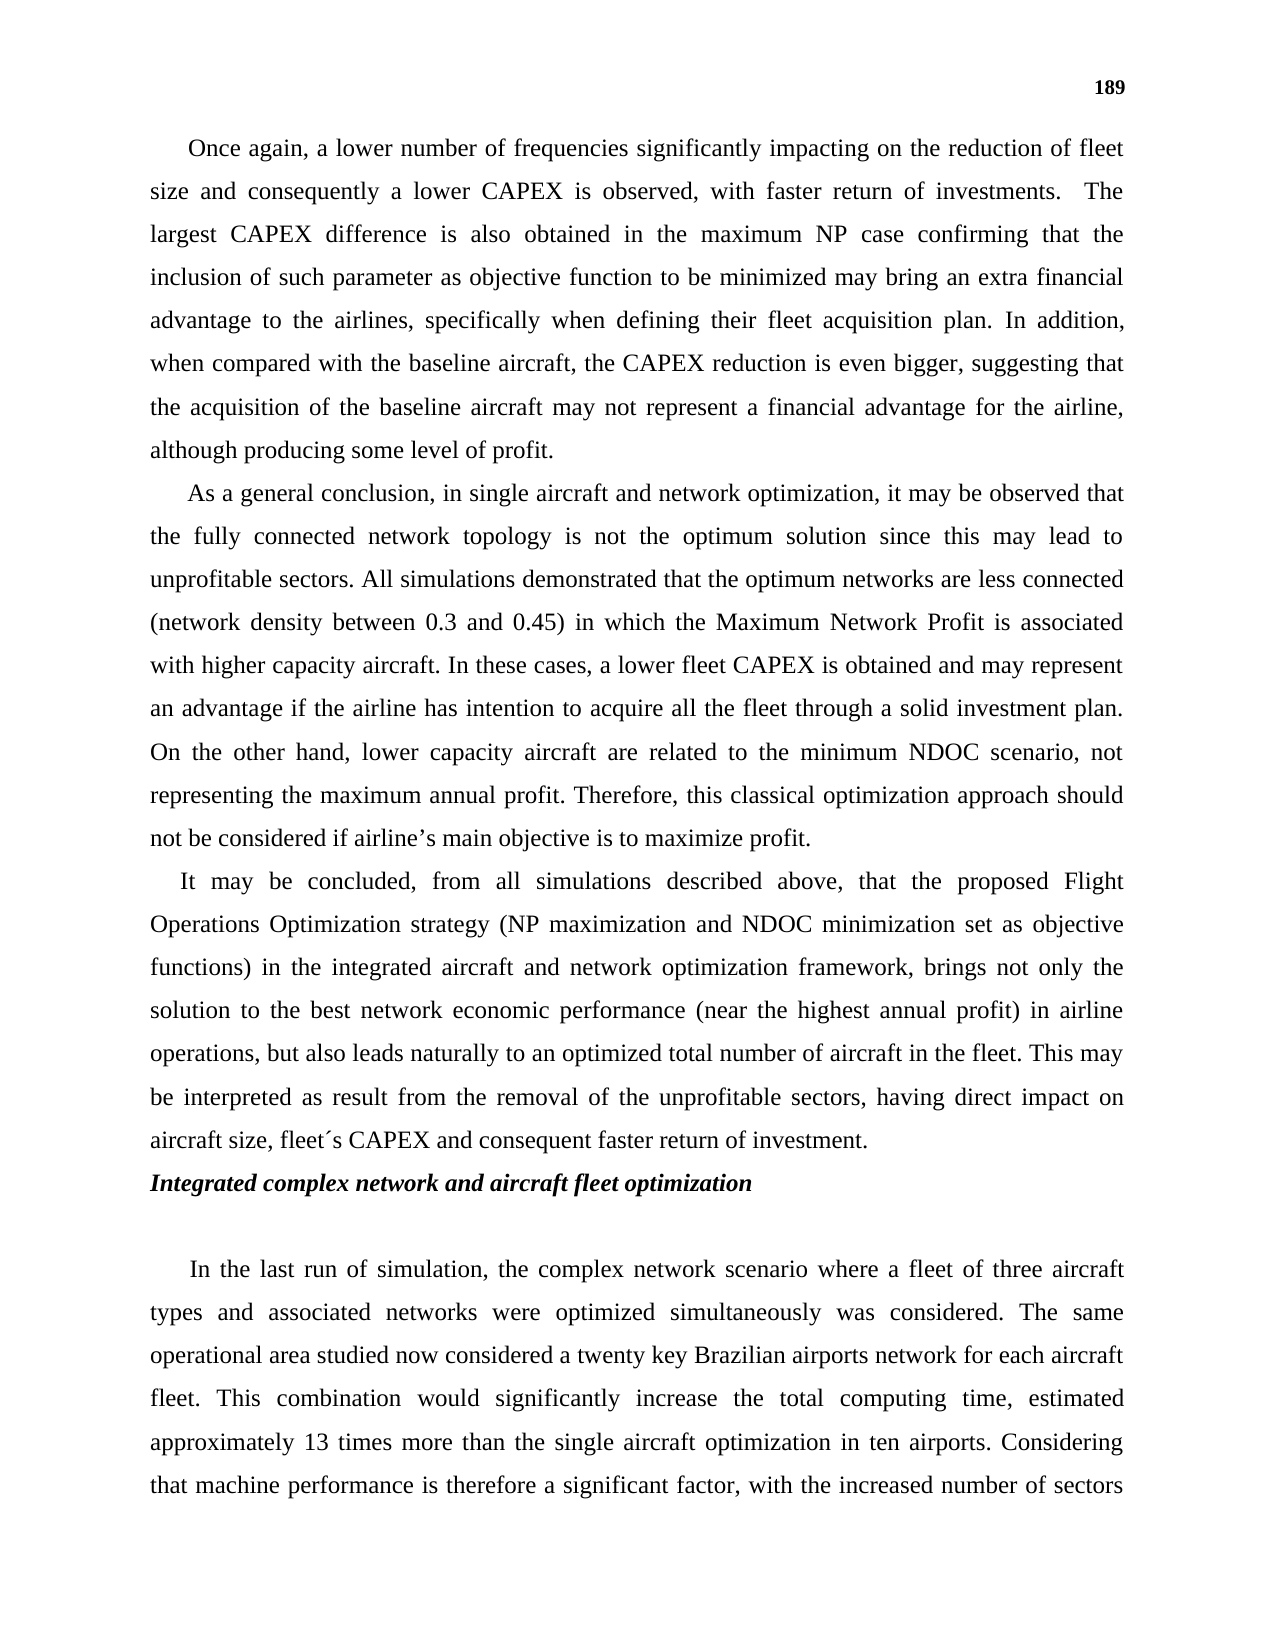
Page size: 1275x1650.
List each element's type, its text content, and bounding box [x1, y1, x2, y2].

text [150, 1254, 1125, 1498]
text It may be concluded, from all simulations described above, that the proposed Flight Operations Optimization strategy (NP maximization and NDOC minimization set as objective functions) in the integrated aircraft and network optimization framework, brings not only the solution to the best network economic performance (near the highest annual profit) in airline operations, but also leads naturally to an optimized total number of aircraft in the fleet. This may be interpreted as result from the removal of the unprofitable sectors, having direct impact on aircraft size, fleet´s CAPEX and consequent faster return of investment. [150, 866, 1125, 1153]
text Integrated complex network and aircraft fleet optimization [150, 1168, 1125, 1197]
text Once again, a lower number of frequencies significantly impacting on the reduction of fleet size and consequently a lower CAPEX is observed, with faster return of investments. The largest CAPEX difference is also obtained in the maximum NP case confirming that the inclusion of such parameter as objective function to be minimized may bring an extra financial advantage to the airlines, specifically when defining their fleet acquisition plan. In addition, when compared with the baseline aircraft, the CAPEX reduction is even bigger, suggesting that the acquisition of the baseline aircraft may not represent a financial advantage for the airline, although producing some level of profit. [150, 133, 1125, 463]
text As a general conclusion, in single aircraft and network optimization, it may be observed that the fully connected network topology is not the optimum solution since this may lead to unprofitable sectors. All simulations demonstrated that the optimum networks are less connected (network density between 0.3 and 0.45) in which the Maximum Network Profit is associated with higher capacity aircraft. In these cases, a lower fleet CAPEX is obtained and may represent an advantage if the airline has intention to acquire all the fleet through a solid investment plan. On the other hand, lower capacity aircraft are related to the minimum NDOC scenario, not representing the maximum annual profit. Therefore, this classical optimization approach should not be considered if airline’s main objective is to maximize profit. [150, 478, 1125, 852]
